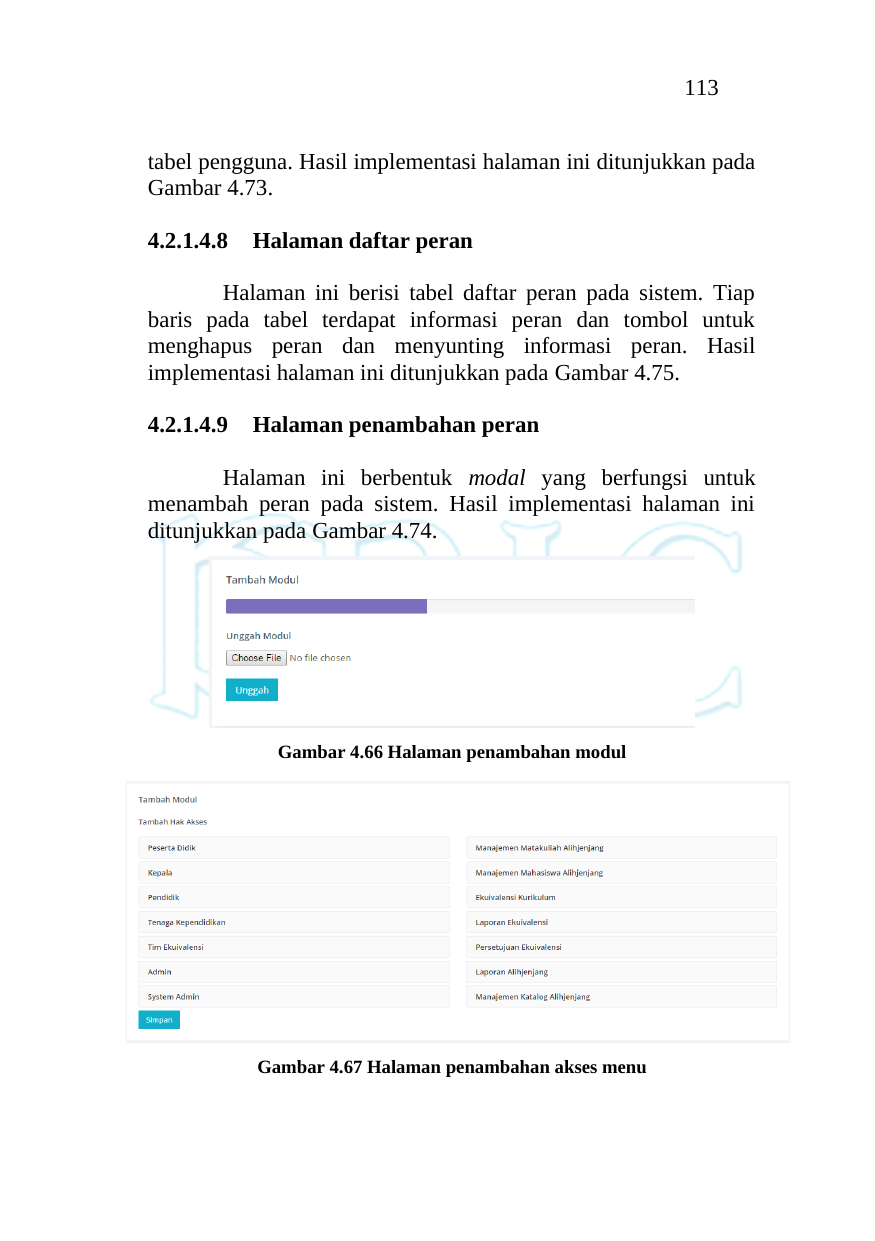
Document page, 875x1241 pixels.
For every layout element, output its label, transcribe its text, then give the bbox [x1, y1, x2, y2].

picture [208, 556, 695, 728]
picture [125, 781, 791, 1043]
subtitle Halaman daftar peran [148, 227, 756, 253]
subtitle Halaman penambahan peran [148, 411, 756, 438]
